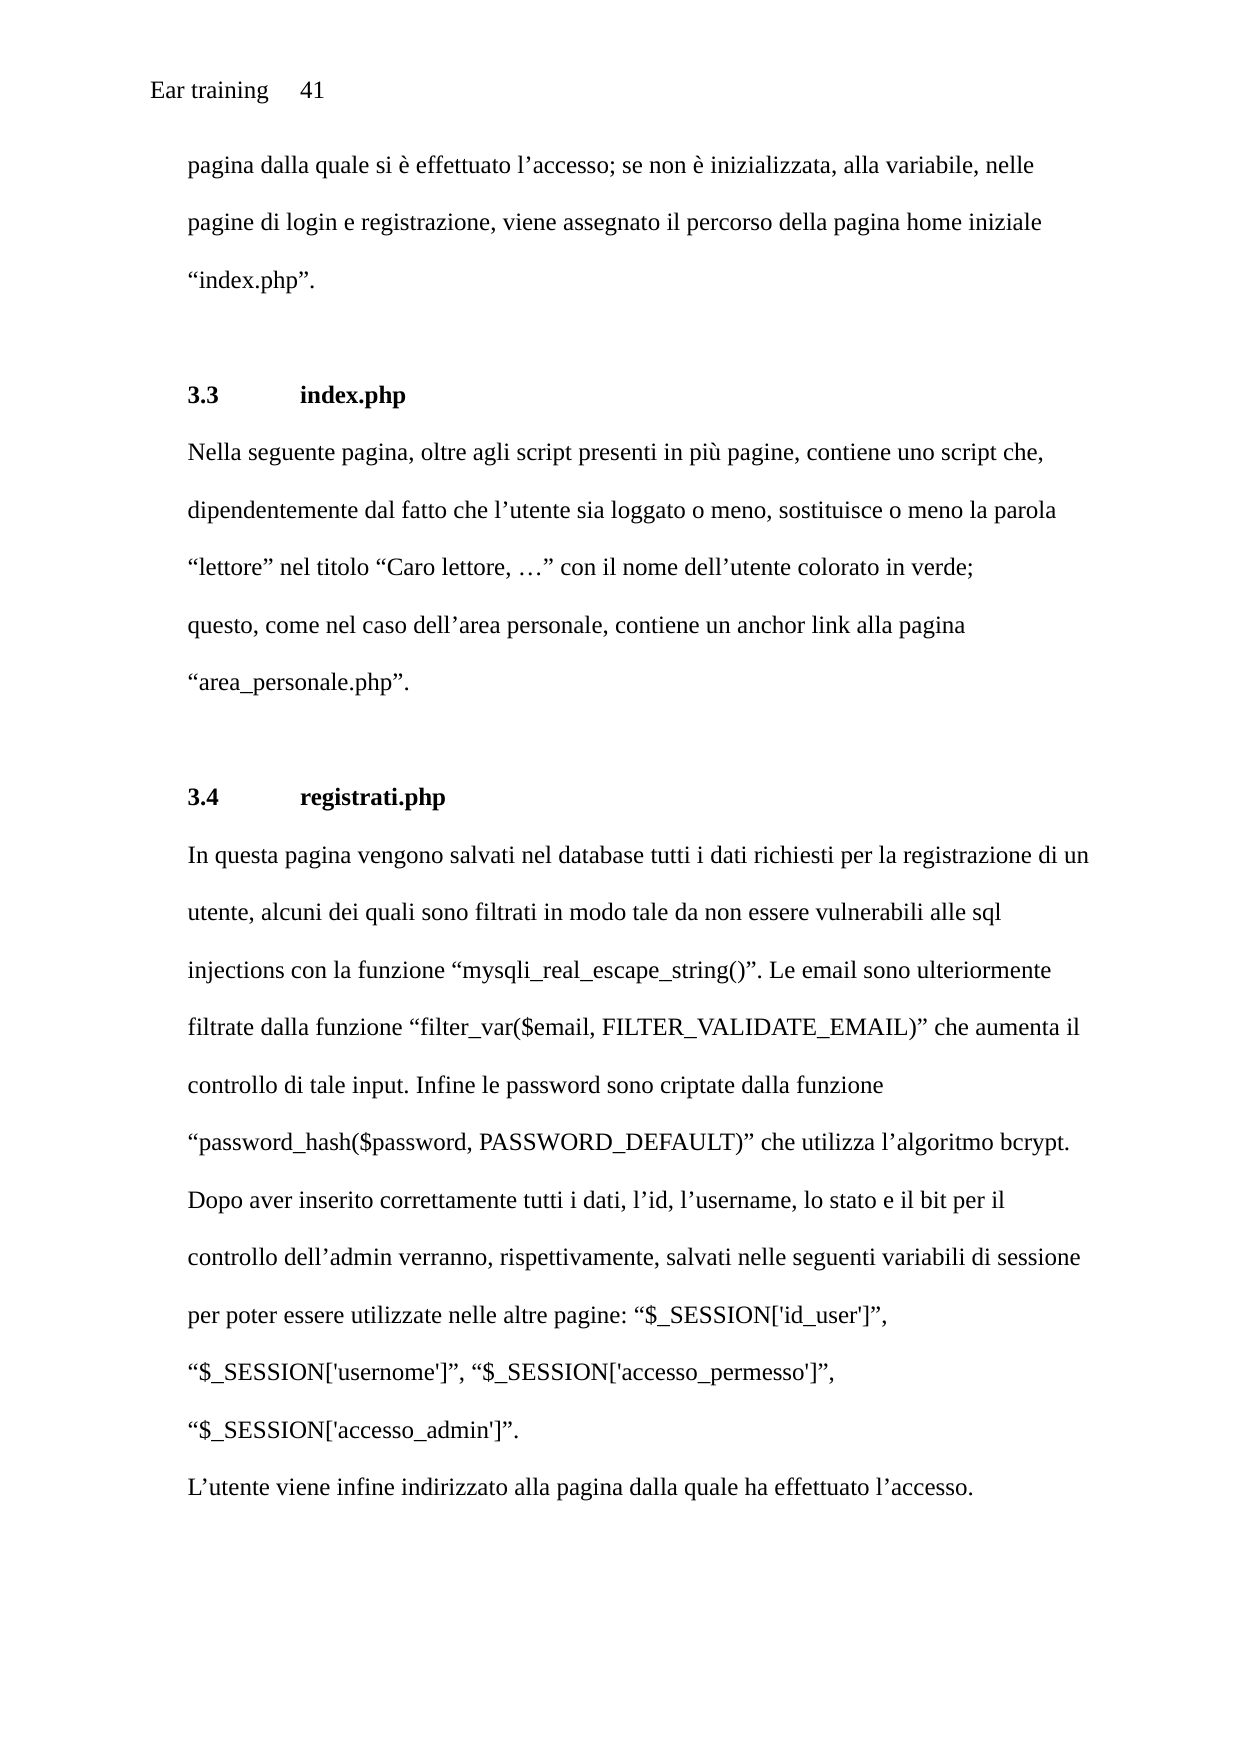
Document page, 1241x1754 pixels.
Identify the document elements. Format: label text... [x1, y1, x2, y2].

text In questa pagina vengono salvati nel database tutti i dati richiesti per la registrazione di un utente, alcuni dei quali sono filtrati in modo tale da non essere vulnerabili alle sql injections con la funzione “mysqli_real_escape_string()”. Le email sono ulteriormente filtrate dalla funzione “filter_var($email, FILTER_VALIDATE_EMAIL)” che aumenta il controllo di tale input. Infine le password sono criptate dalla funzione “password_hash($password, PASSWORD_DEFAULT)” che utilizza l’algoritmo bcrypt. [187, 840, 1090, 1156]
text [187, 150, 1090, 294]
text Dopo aver inserito correttamente tutti i dati, l’id, l’username, lo stato e il bit per il controllo dell’admin verranno, rispettivamente, salvati nelle seguenti variabili di sessione per poter essere utilizzate nelle altre pagine: “$_SESSION['id_user']”, “$_SESSION['usernome']”, “$_SESSION['accesso_permesso']”, “$_SESSION['accesso_admin']”. [187, 1185, 1090, 1444]
text Nella seguente pagina, oltre agli script presenti in più pagine, contiene uno script che, dipendentemente dal fatto che l’utente sia loggato o meno, sostituisce o meno la parola “lettore” nel titolo “Caro lettore, …” con il nome dell’utente colorato in verde; [187, 437, 1090, 581]
text questo, come nel caso dell’area personale, contiene un anchor link alla pagina “area_personale.php”. [187, 610, 1090, 696]
subtitle index.php [187, 380, 1090, 409]
text L’utente viene infine indirizzato alla pagina dalla quale ha effettuato l’accesso. [187, 1472, 1090, 1501]
subtitle registrati.php [187, 782, 1090, 811]
